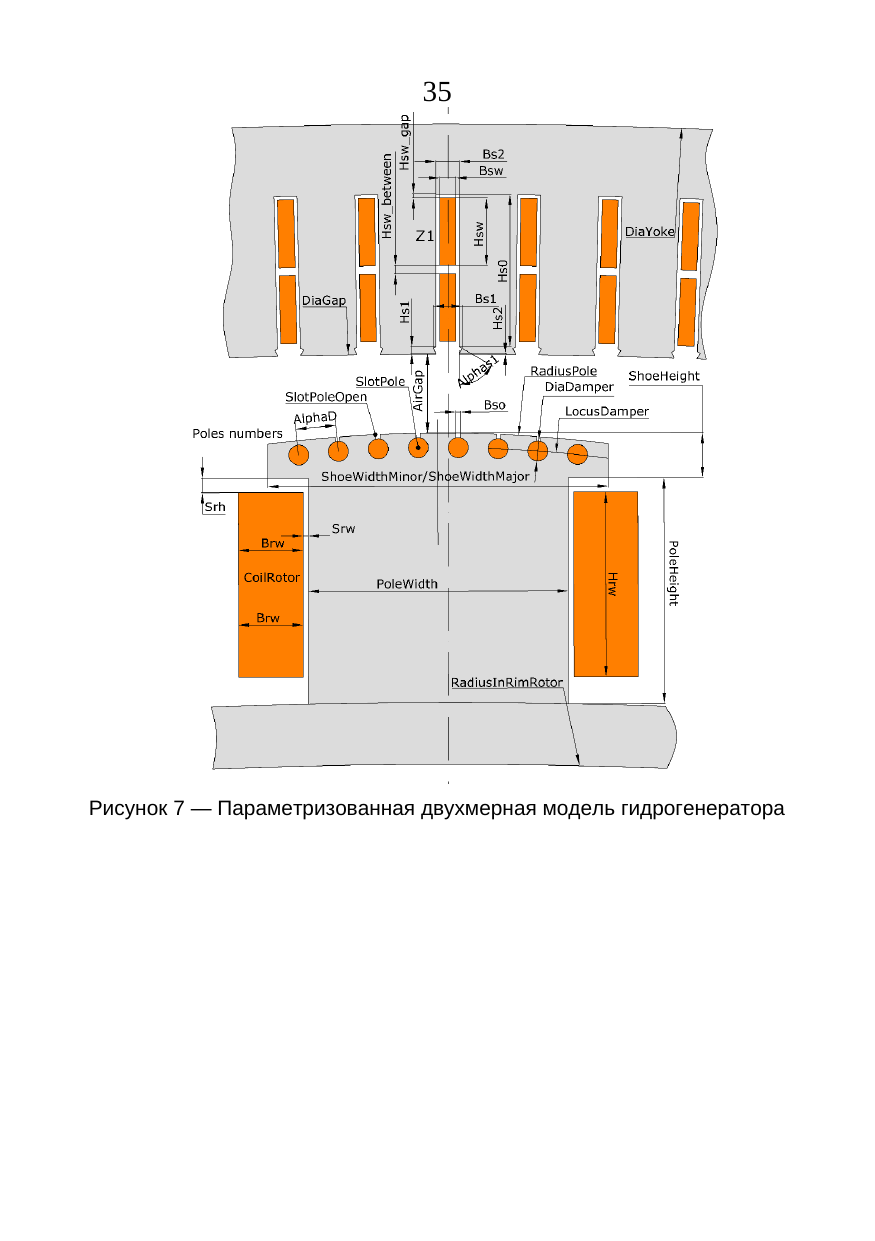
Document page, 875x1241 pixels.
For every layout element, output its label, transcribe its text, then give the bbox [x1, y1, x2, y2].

text Рисунок 7 — Параметризованная двухмерная модель гидрогенератора [89, 796, 785, 820]
picture [188, 107, 731, 784]
